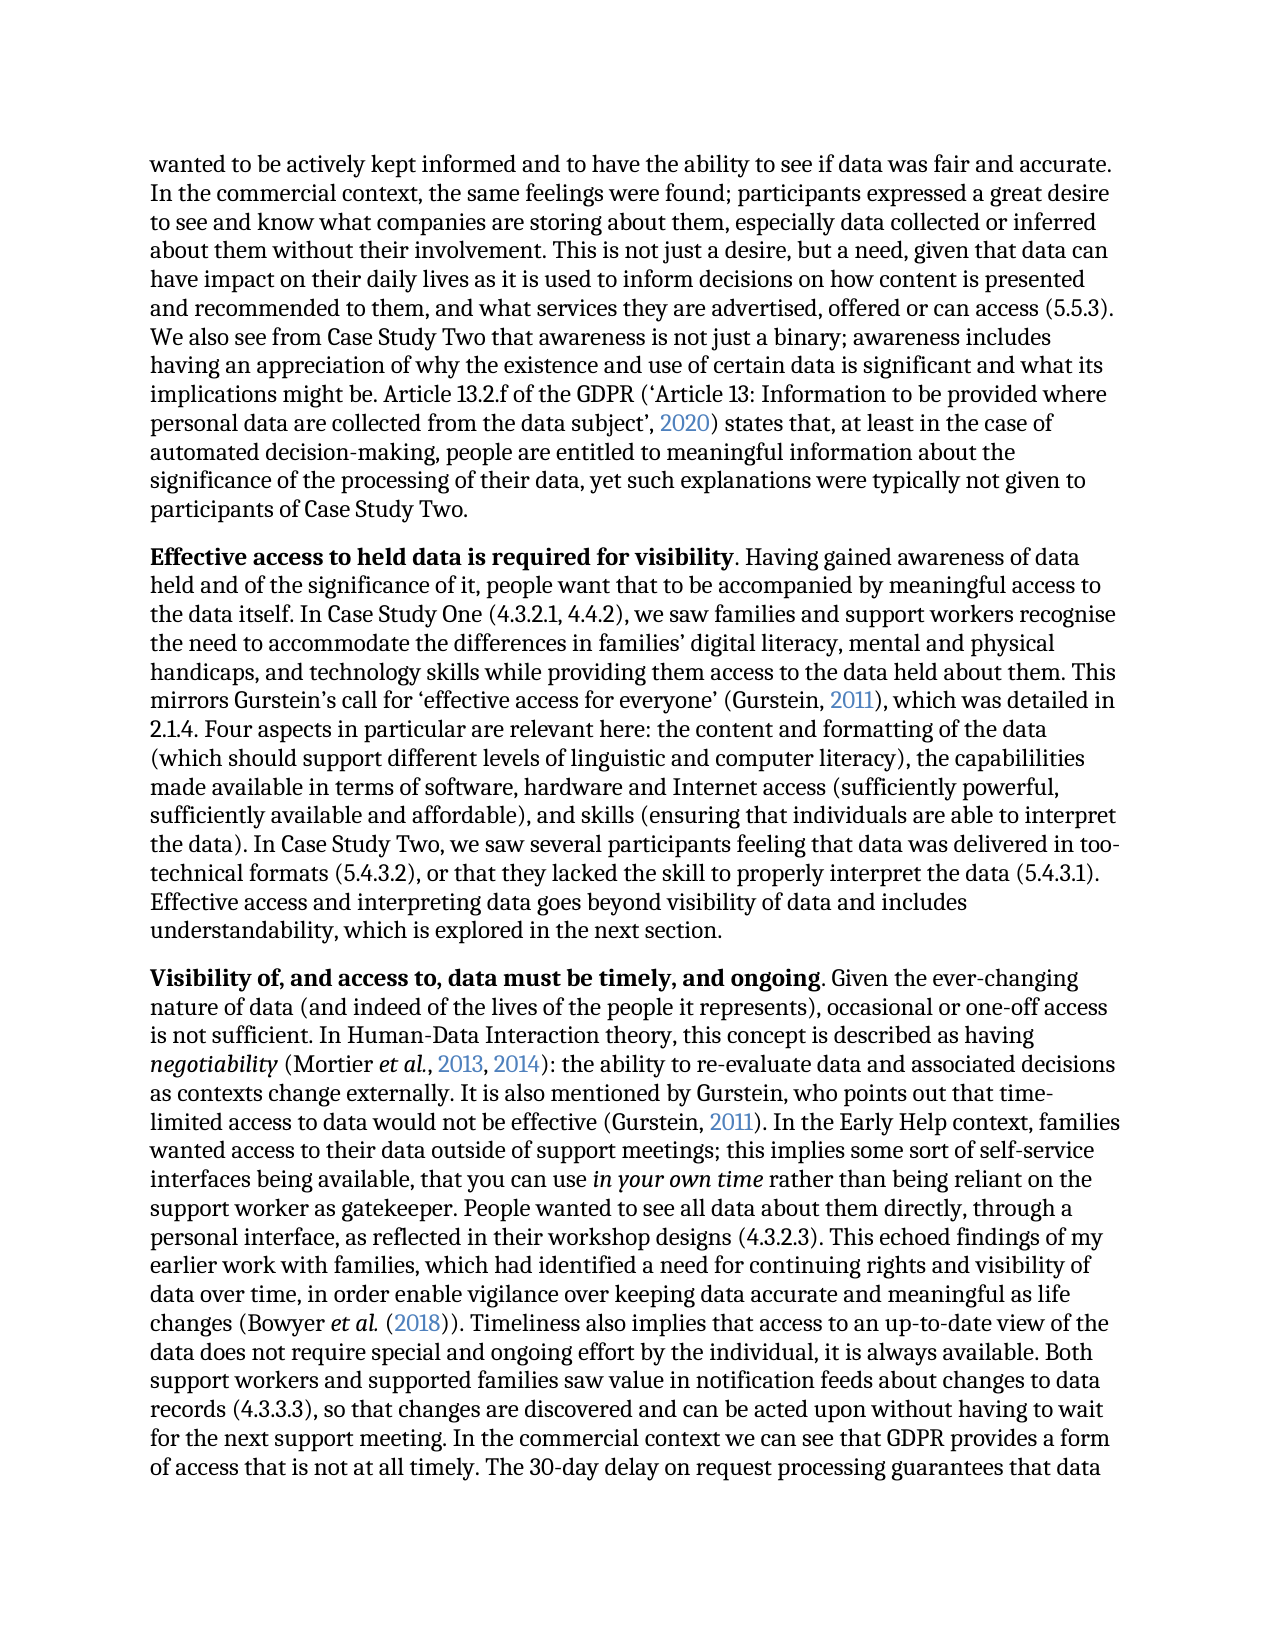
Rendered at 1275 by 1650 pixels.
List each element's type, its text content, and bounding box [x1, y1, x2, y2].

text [150, 150, 1125, 524]
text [150, 964, 1125, 1481]
text Effective access to held data is required for visibility. Having gained awareness of data held and of the significance of it, people want that to be accompanied by meaningful access to the data itself. In Case Study One (4.3.2.1, 4.4.2), we saw families and support workers recognise the need to accommodate the differences in families’ digital literacy, mental and physical handicaps, and technology skills while providing them access to the data held about them. This mirrors Gurstein’s call for ‘effective access for everyone’ (Gurstein, 2011), which was detailed in 2.1.4. Four aspects in particular are relevant here: the content and formatting of the data (which should support different levels of linguistic and computer literacy), the capabililities made available in terms of software, hardware and Internet access (sufficiently powerful, sufficiently available and affordable), and skills (ensuring that individuals are able to interpret the data). In Case Study Two, we saw several participants feeling that data was delivered in too-technical formats (5.4.3.2), or that they lacked the skill to properly interpret the data (5.4.3.1). Effective access and interpreting data goes beyond visibility of data and includes understandability, which is explored in the next section. [150, 542, 1125, 945]
